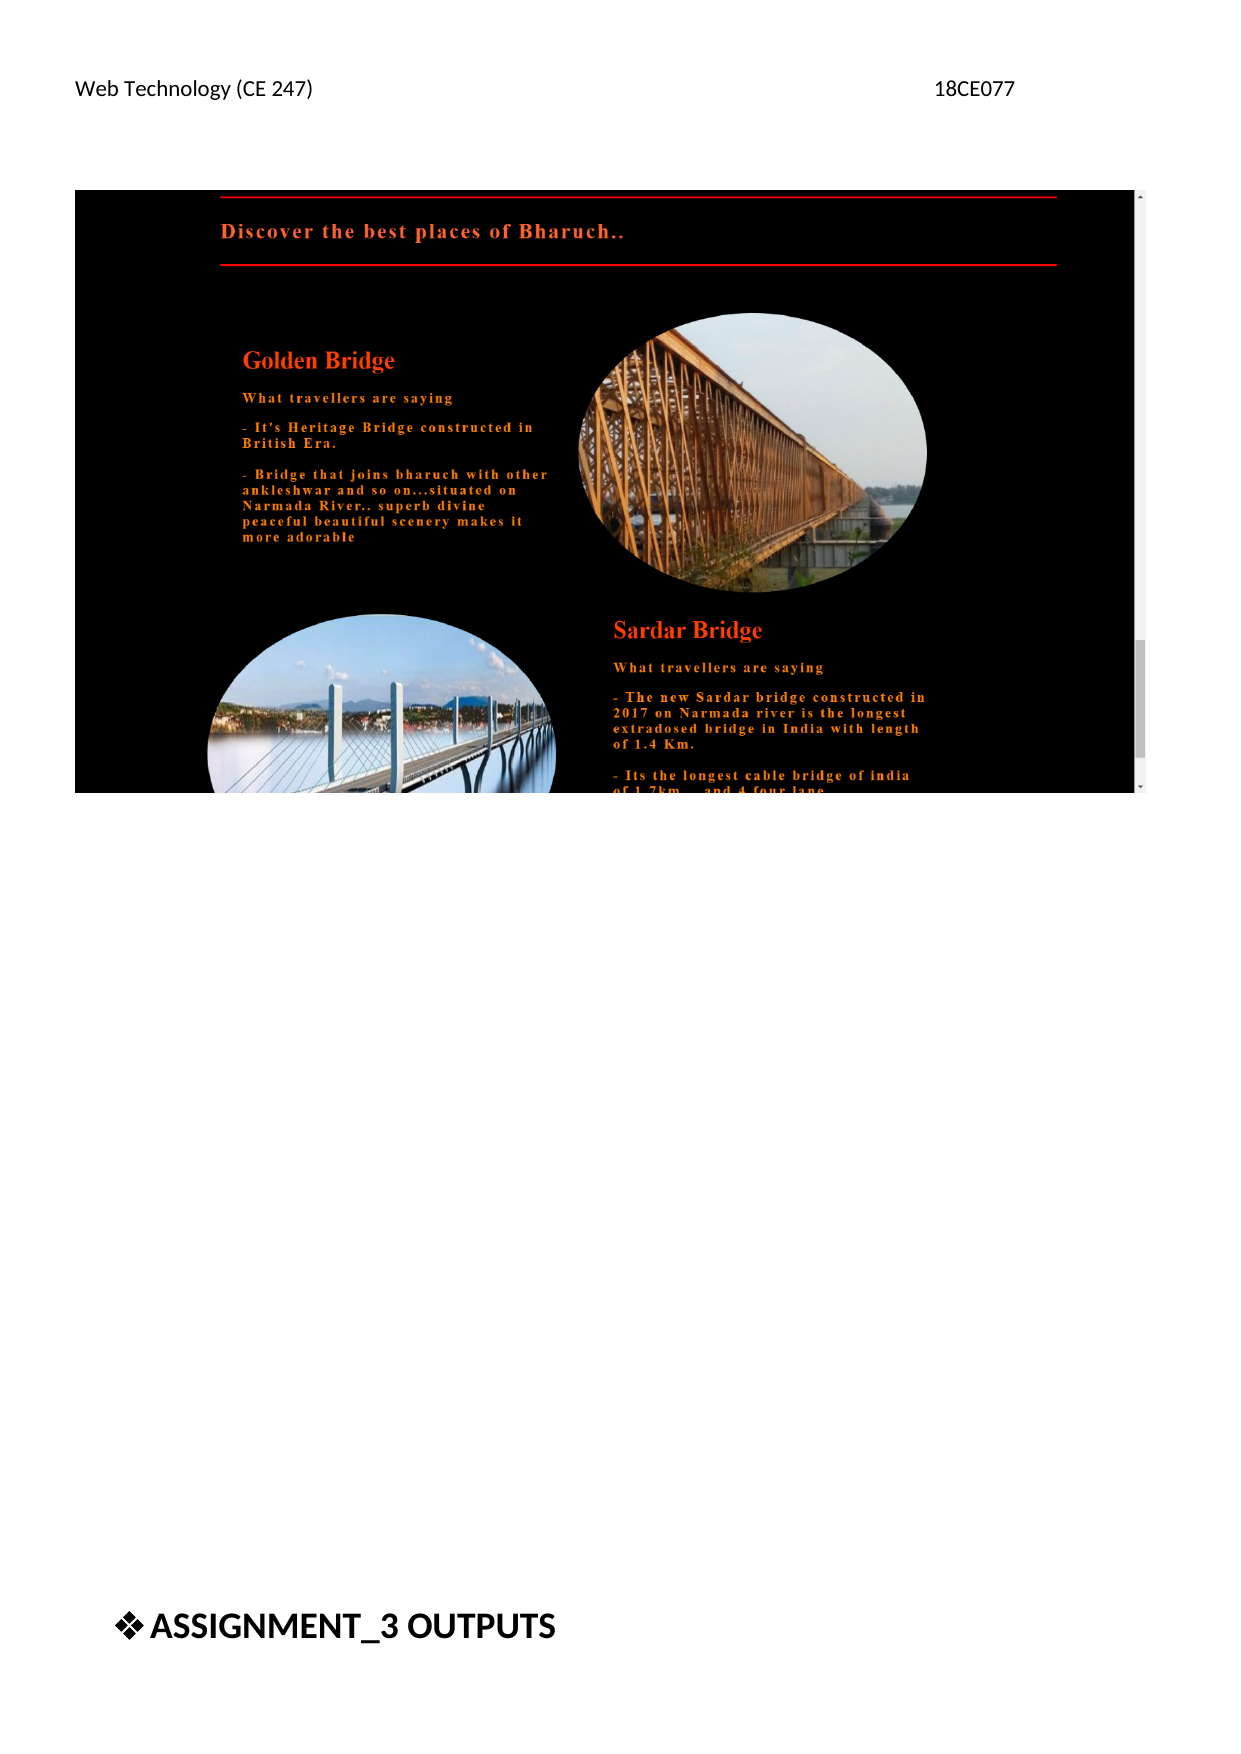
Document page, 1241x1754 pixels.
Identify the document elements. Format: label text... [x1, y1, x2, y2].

picture [75, 190, 1166, 793]
list ASSIGNMENT_3 OUTPUTS [112, 1602, 1165, 1648]
